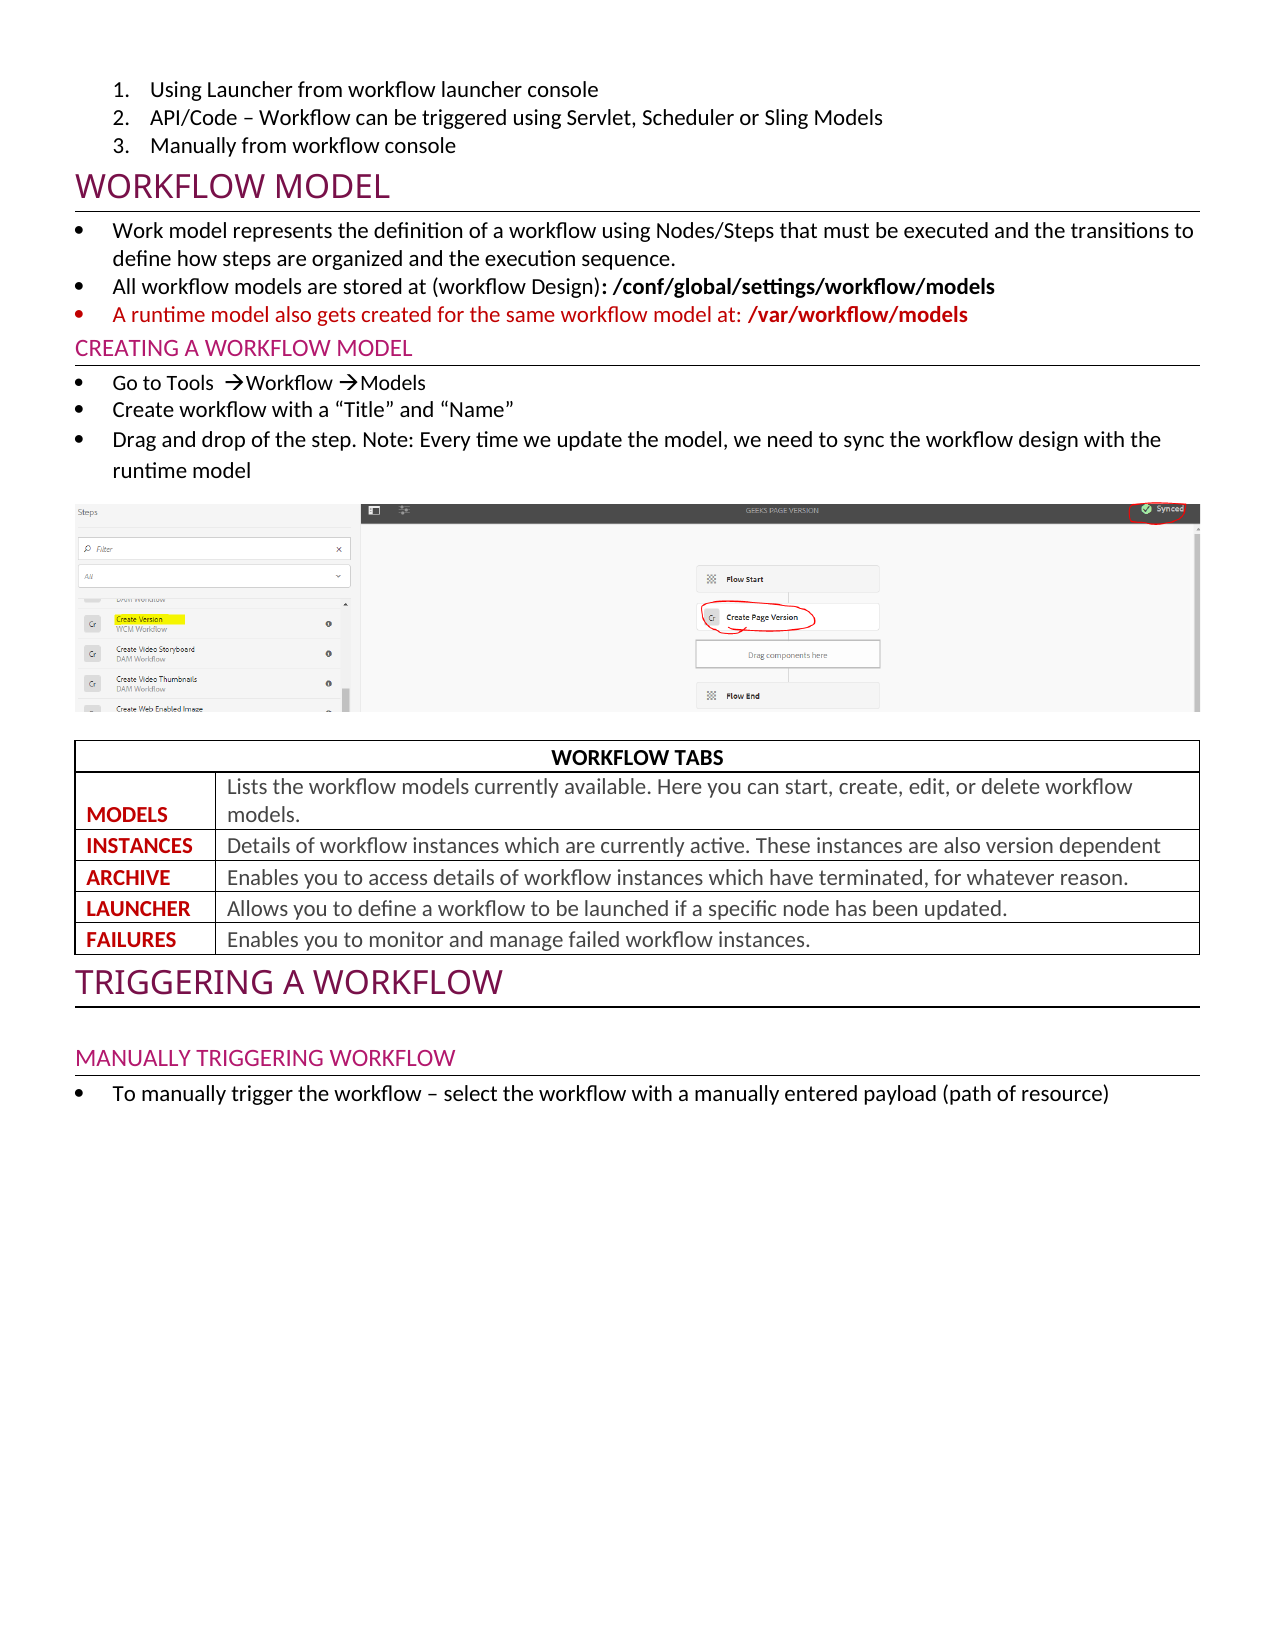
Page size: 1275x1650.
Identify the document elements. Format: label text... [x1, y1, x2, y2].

list Create workflow with a “Title” and “Name” [75, 395, 1200, 423]
subtitle CREATING A WORKFLOW MODEL [75, 332, 1200, 365]
table_cell MODELS [76, 773, 215, 828]
subtitle WORKFLOW MODEL [75, 163, 1200, 211]
list Go to Tools Workflow Models [75, 369, 1200, 395]
list A runtime model also gets created for the same workflow model at: /var/workflow/models [75, 300, 1200, 328]
list Using Launcher from workflow launcher console [112, 75, 1200, 103]
subtitle MANUALLY TRIGGERING WORKFLOW [75, 1042, 1200, 1075]
table_cell Lists the workflow models currently available. Here you can start, create, edit, or delete workflow models. [216, 773, 1199, 828]
table_cell LAUNCHER [76, 892, 215, 922]
picture [75, 502, 1200, 712]
table_cell Enables you to access details of workflow instances which have terminated, for whatever reason. [216, 861, 1199, 891]
table_cell Details of workflow instances which are currently active. These instances are also version dependent [216, 830, 1199, 860]
list To manually trigger the workflow – select the workflow with a manually entered payload (path of resource) [75, 1079, 1200, 1107]
table_cell Enables you to monitor and manage failed workflow instances. [216, 923, 1199, 953]
list Drag and drop of the step. Note: Every time we update the model, we need to sync the workflow design with the runtime model [75, 426, 1200, 484]
subtitle TRIGGERING A WORKFLOW [75, 959, 1200, 1006]
table_cell ARCHIVE [76, 861, 215, 891]
list Manually from workflow console [112, 131, 1200, 159]
list All workflow models are stored at (workflow Design): /conf/global/settings/workflow/models [75, 272, 1200, 300]
list Work model represents the definition of a workflow using Nodes/Steps that must be executed and the transitions to define how steps are organized and the execution sequence. [75, 216, 1200, 272]
table_cell Allows you to define a workflow to be launched if a specific node has been updated. [216, 892, 1199, 922]
list API/Code – Workflow can be triggered using Servlet, Scheduler or Sling Models [112, 103, 1200, 131]
table_cell INSTANCES [76, 830, 215, 860]
table_cell FAILURES [76, 923, 215, 953]
table_header WORKFLOW TABS [76, 741, 1199, 771]
